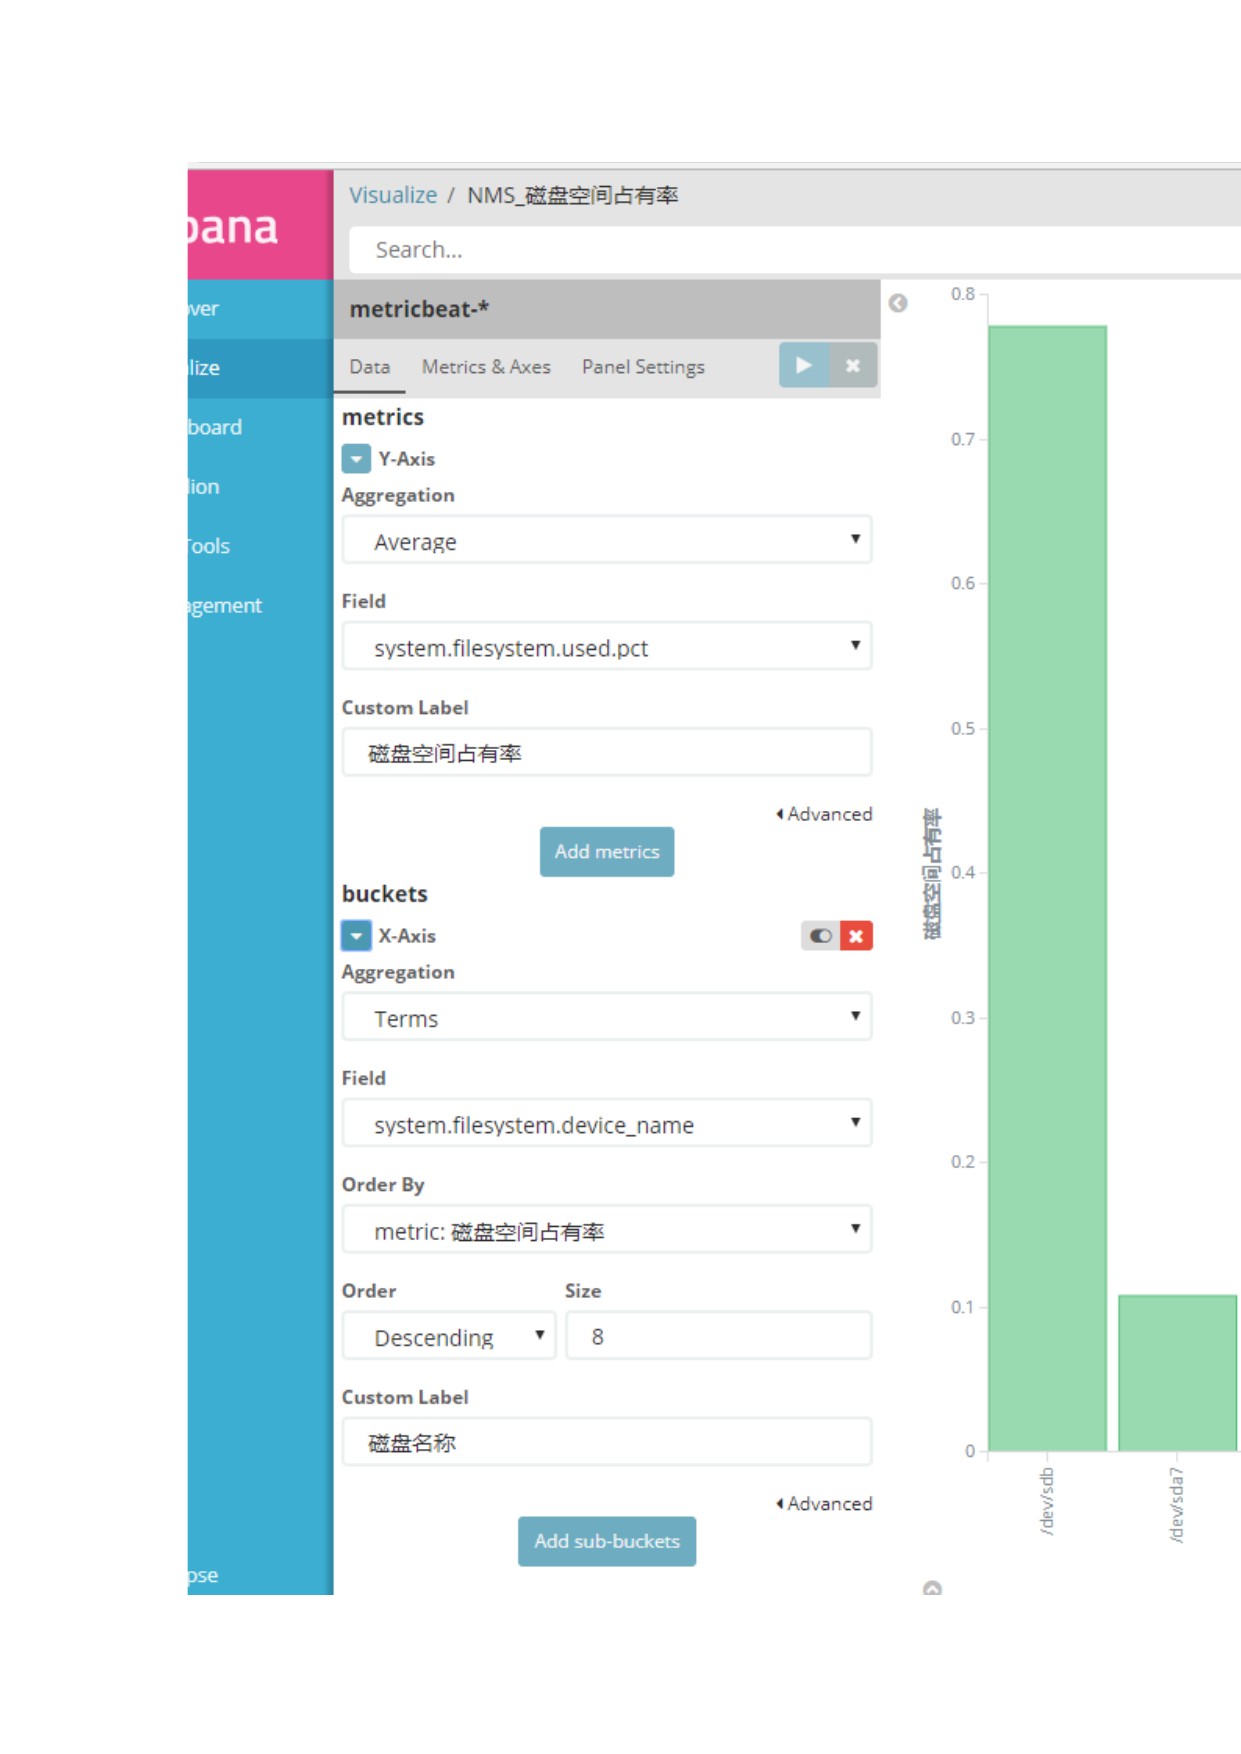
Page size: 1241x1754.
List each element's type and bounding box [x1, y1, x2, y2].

picture [187, 162, 1241, 1595]
